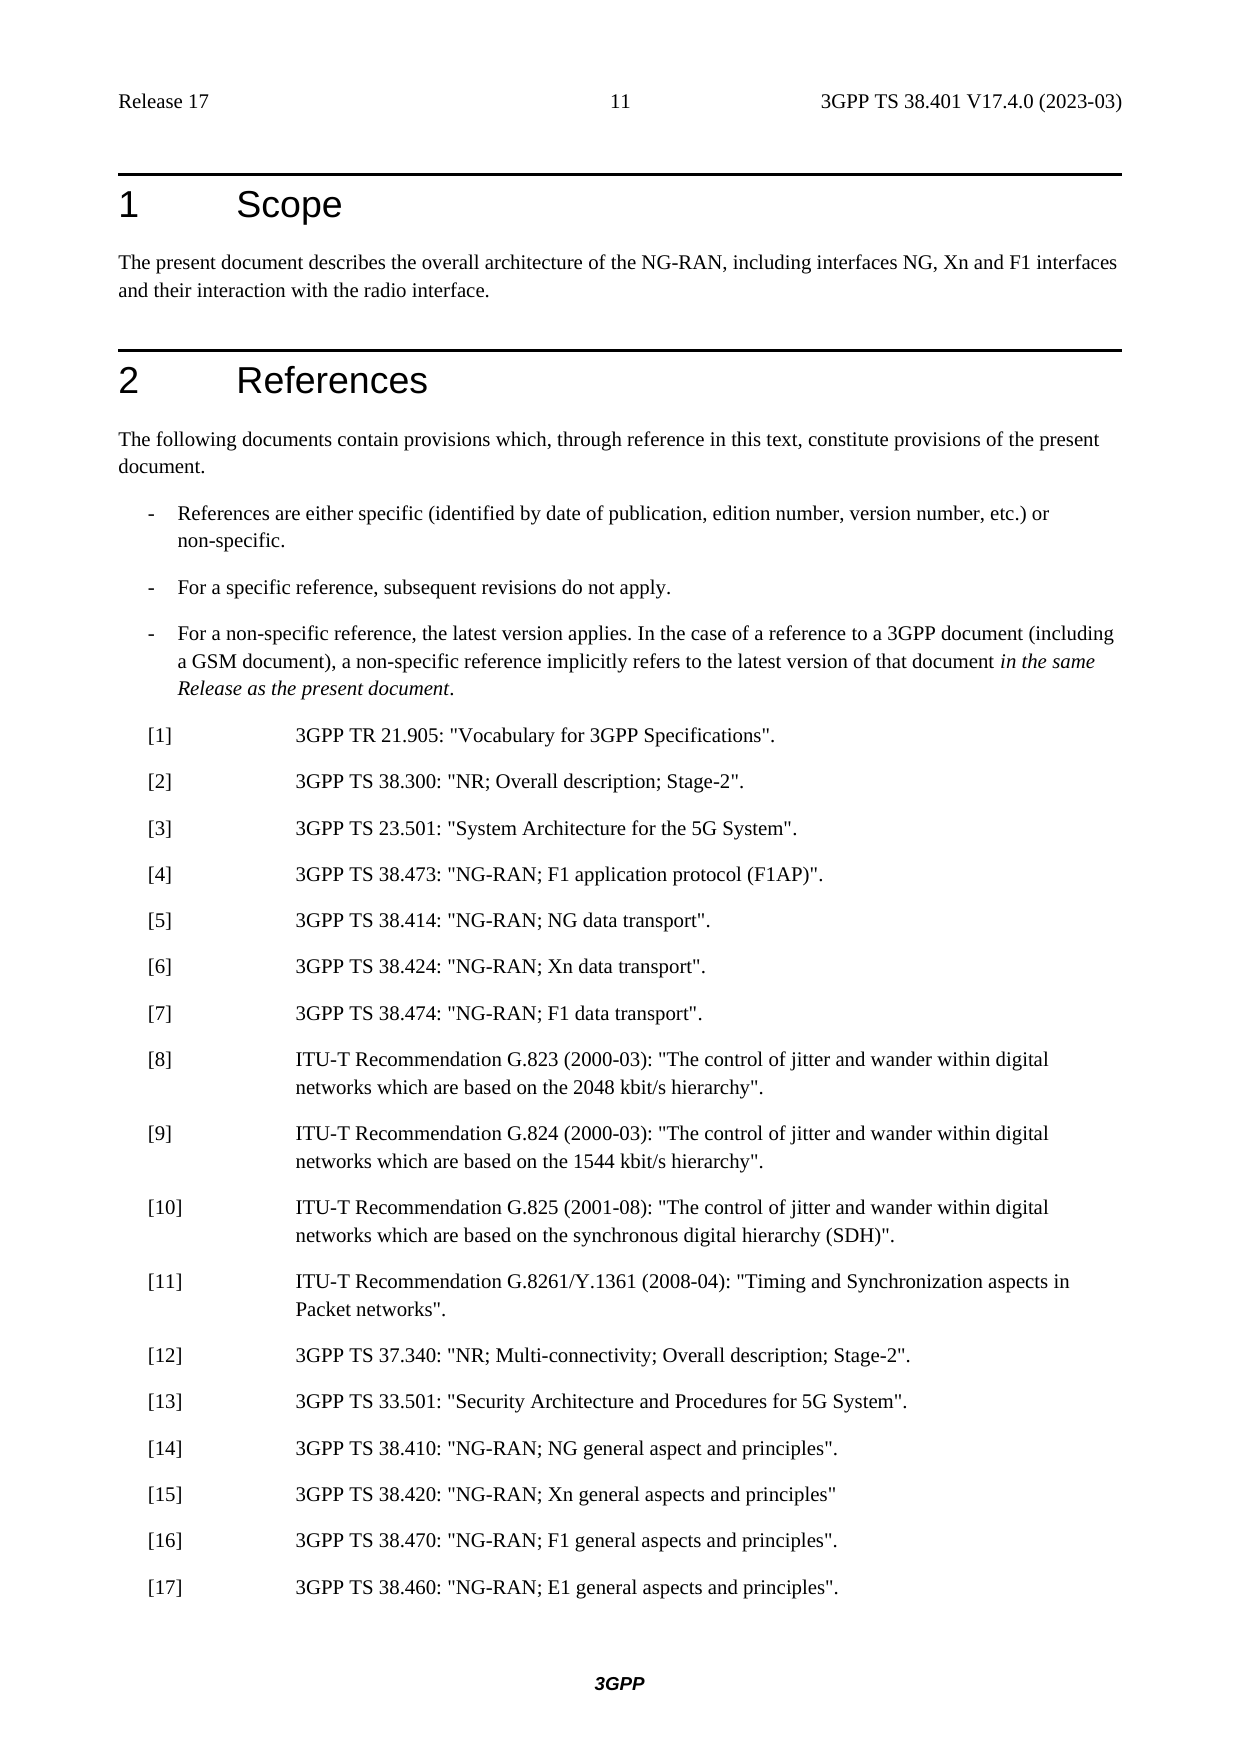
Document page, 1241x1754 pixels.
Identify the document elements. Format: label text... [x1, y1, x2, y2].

text [4] 3GPP TS 38.473: "NG-RAN; F1 application protocol (F1AP)". [148, 862, 1122, 886]
text [7] 3GPP TS 38.474: "NG-RAN; F1 data transport". [148, 1001, 1122, 1025]
text [10] ITU-T Recommendation G.825 (2001-08): "The control of jitter and wander within digital networks which are based on the synchronous digital hierarchy (SDH)". [148, 1195, 1122, 1247]
text [9] ITU-T Recommendation G.824 (2000-03): "The control of jitter and wander within digital networks which are based on the 1544 kbit/s hierarchy". [148, 1121, 1122, 1173]
text [16] 3GPP TS 38.470: "NG-RAN; F1 general aspects and principles". [148, 1528, 1122, 1552]
text [2] 3GPP TS 38.300: "NR; Overall description; Stage-2". [148, 769, 1122, 793]
text [13] 3GPP TS 33.501: "Security Architecture and Procedures for 5G System". [148, 1389, 1122, 1413]
text [17] 3GPP TS 38.460: "NG-RAN; E1 general aspects and principles". [148, 1575, 1122, 1599]
text [1] 3GPP TR 21.905: "Vocabulary for 3GPP Specifications". [148, 723, 1122, 747]
text [3] 3GPP TS 23.501: "System Architecture for the 5G System". [148, 815, 1122, 839]
text The present document describes the overall architecture of the NG-RAN, including interfaces NG, Xn and F1 interfaces and their interaction with the radio interface. [118, 250, 1122, 302]
text [5] 3GPP TS 38.414: "NG-RAN; NG data transport". [148, 908, 1122, 932]
text [11] ITU-T Recommendation G.8261/Y.1361 (2008-04): "Timing and Synchronization aspects in Packet networks". [148, 1269, 1122, 1321]
text [8] ITU-T Recommendation G.823 (2000-03): "The control of jitter and wander within digital networks which are based on the 2048 kbit/s hierarchy". [148, 1047, 1122, 1099]
text - For a non-specific reference, the latest version applies. In the case of a reference to a 3GPP document (including a GSM document), a non-specific reference implicitly refers to the latest version of that document in the same Release as the present document. [148, 621, 1122, 700]
subtitle 1 Scope [118, 176, 1122, 225]
subtitle 2 References [118, 352, 1122, 402]
text - For a specific reference, subsequent revisions do not apply. [148, 575, 1122, 599]
text [15] 3GPP TS 38.420: "NG-RAN; Xn general aspects and principles" [148, 1482, 1122, 1506]
text [12] 3GPP TS 37.340: "NR; Multi-connectivity; Overall description; Stage-2". [148, 1343, 1122, 1367]
text [6] 3GPP TS 38.424: "NG-RAN; Xn data transport". [148, 954, 1122, 978]
text - References are either specific (identified by date of publication, edition number, version number, etc.) or non-specific. [148, 501, 1122, 552]
text [14] 3GPP TS 38.410: "NG-RAN; NG general aspect and principles". [148, 1436, 1122, 1460]
text The following documents contain provisions which, through reference in this text, constitute provisions of the present document. [118, 427, 1122, 478]
